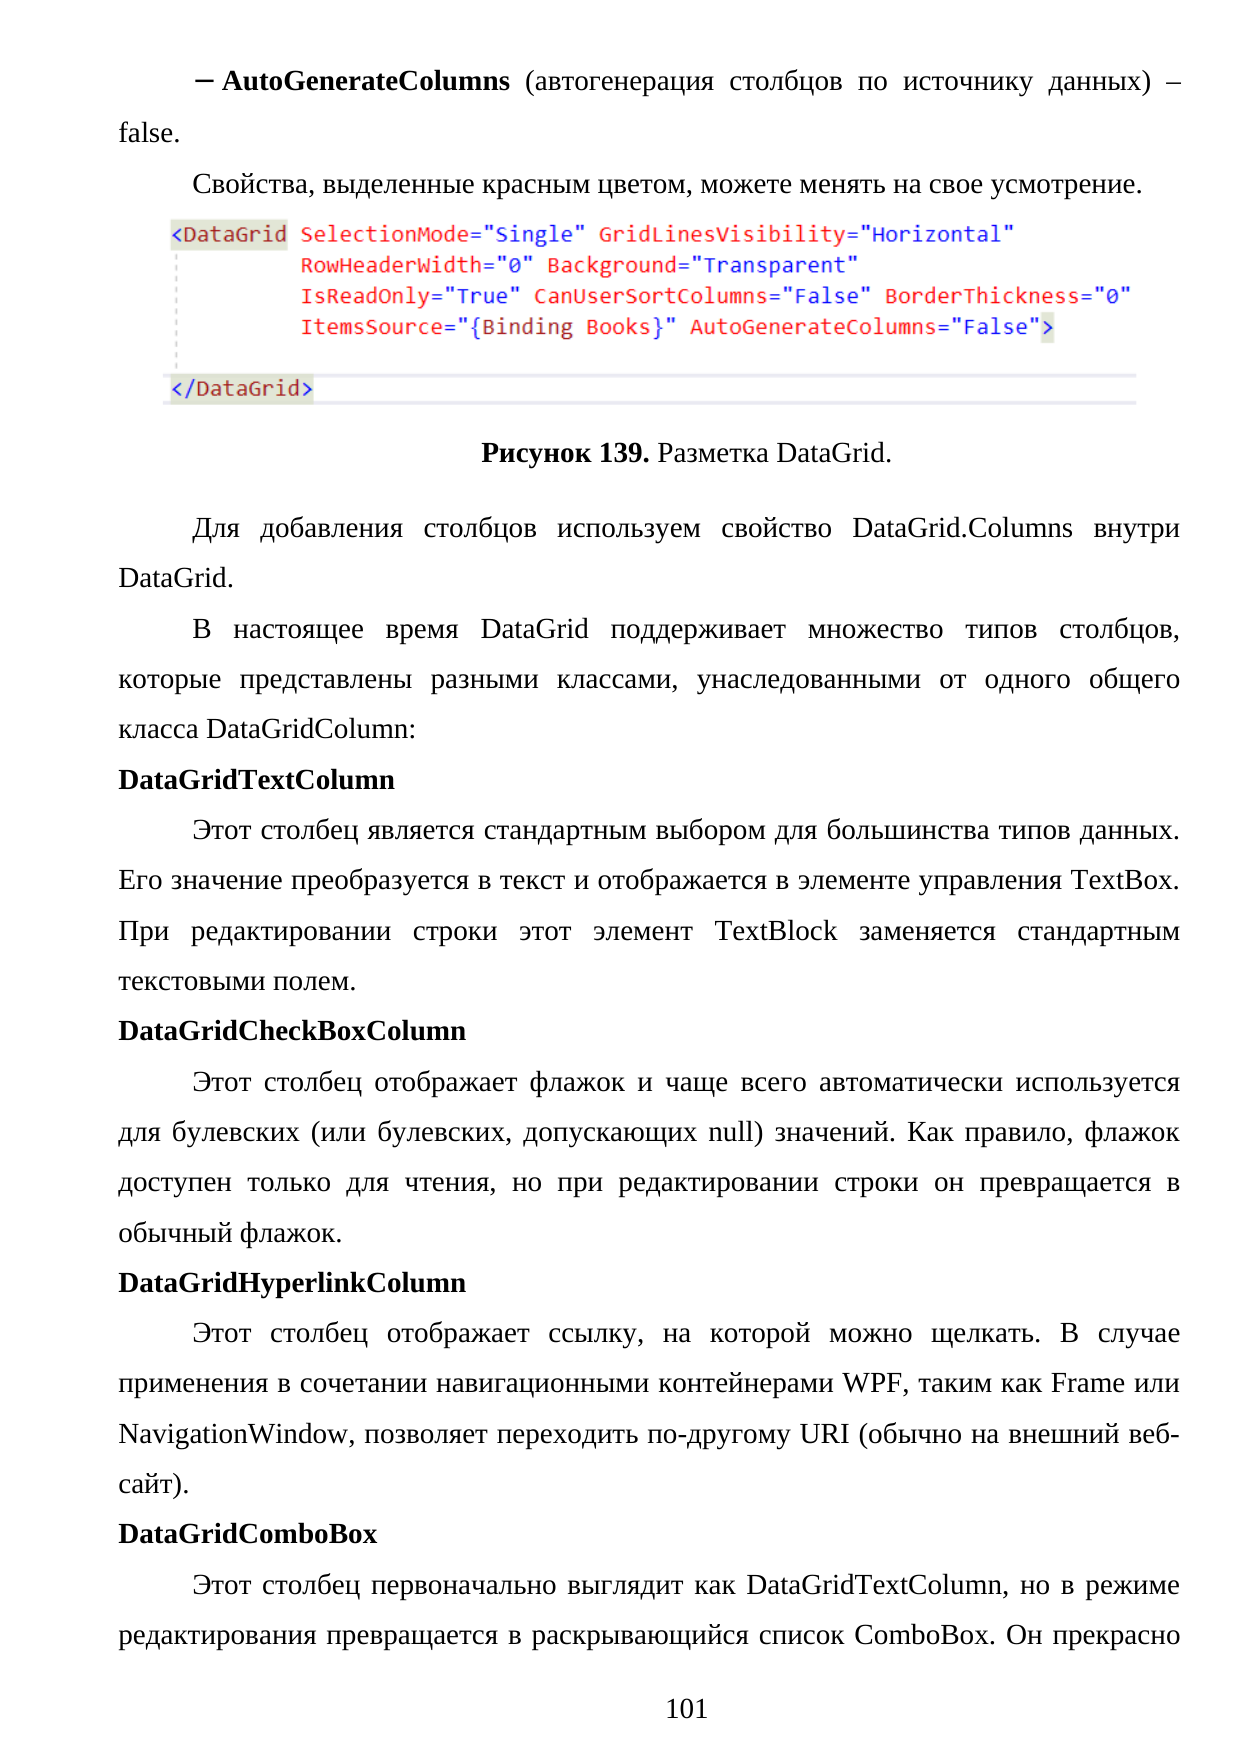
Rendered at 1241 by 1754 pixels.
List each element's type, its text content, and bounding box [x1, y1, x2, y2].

text Рисунок 139. Разметка DataGrid. [118, 435, 1181, 468]
text В настоящее время DataGrid поддерживает множество типов столбцов, которые представлены разными классами, унаследованными от одного общего класса DataGridColumn: [118, 611, 1181, 745]
text Свойства, выделенные красным цветом, можете менять на свое усмотрение. [118, 166, 1181, 199]
text DataGridCheckBoxColumn [118, 1013, 1181, 1047]
text Этот столбец является стандартным выбором для большинства типов данных. Его значение преобразуется в текст и отображается в элементе управления TextBox. При редактировании строки этот элемент TextBlock заменяется стандартным текстовыми полем. [118, 812, 1181, 997]
text DataGridComboBox [118, 1517, 1181, 1550]
picture [162, 216, 1137, 410]
text DataGridHyperlinkColumn [118, 1265, 1181, 1298]
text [118, 1567, 1181, 1651]
text Этот столбец отображает ссылку, на которой можно щелкать. В случае применения в сочетании навигационными контейнерами WPF, таким как Frame или NavigationWindow, позволяет переходить по-другому URI (обычно на внешний веб-сайт). [118, 1315, 1181, 1500]
text Этот столбец отображает флажок и чаще всего автоматически используется для булевских (или булевских, допускающих null) значений. Как правило, флажок доступен только для чтения, но при редактировании строки он превращается в обычный флажок. [118, 1064, 1181, 1248]
text DataGridTextColumn [118, 762, 1181, 795]
list AutoGenerateColumns (автогенерация столбцов по источнику данных) – false. [118, 59, 1181, 149]
text Для добавления столбцов используем свойство DataGrid.Columns внутри DataGrid. [118, 510, 1181, 594]
